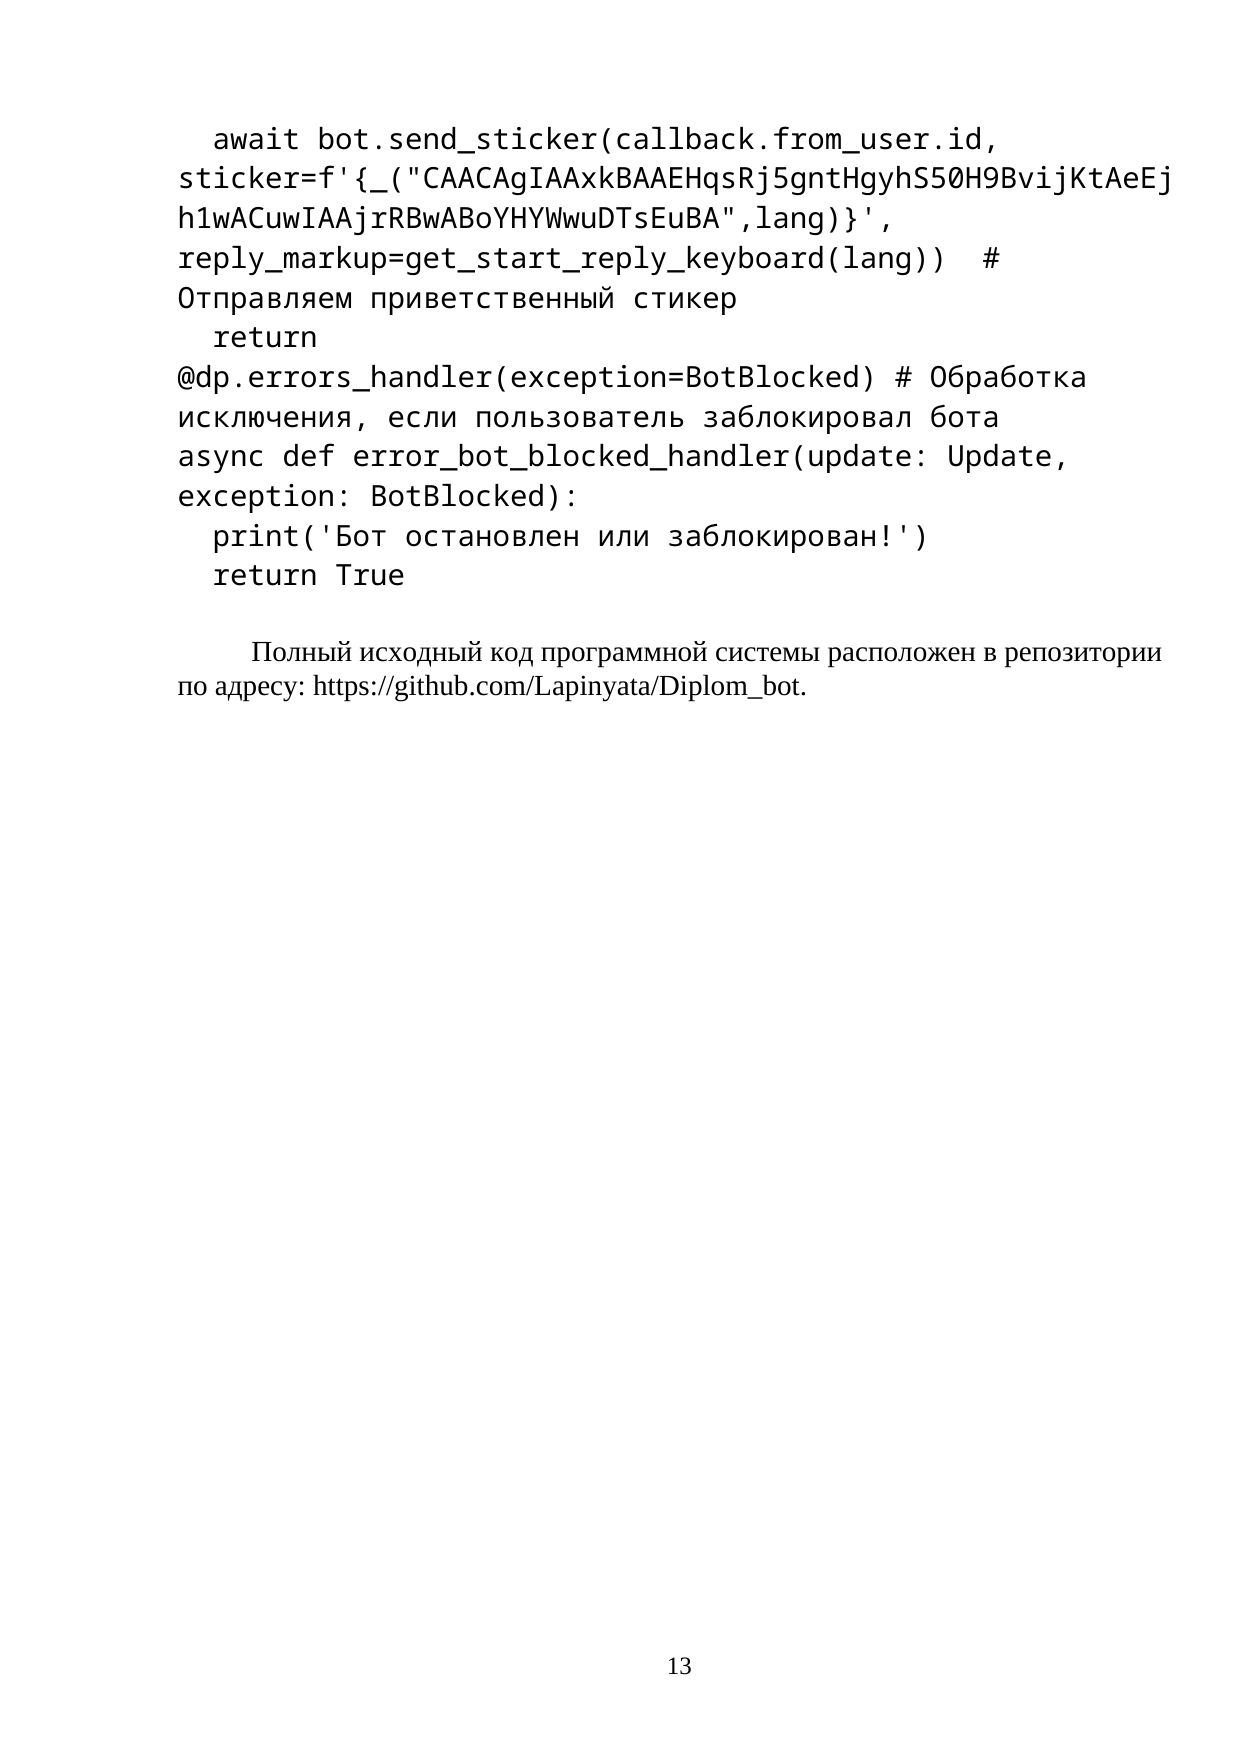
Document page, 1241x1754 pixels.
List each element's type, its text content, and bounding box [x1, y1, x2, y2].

text @dp.errors_handler(exception=BotBlocked) # Обработка исключения, если пользователь заблокировал бота [177, 356, 1181, 436]
text return True [177, 555, 1181, 594]
text print('Бот остановлен или заблокирован!') [177, 515, 1181, 555]
text await bot.send_sticker(callback.from_user.id, sticker=f'{_("CAACAgIAAxkBAAEHqsRj5gntHgyhS50H9BvijKtAeEjh1wACuwIAAjrRBwABoYHYWwuDTsEuBA",lang)}', reply_markup=get_start_reply_keyboard(lang)) # Отправляем приветственный стикер [177, 118, 1181, 317]
text Полный исходный код программной системы расположен в репозитории по адресу: https://github.com/Lapinyata/Diplom_bot. [177, 634, 1181, 701]
text return [177, 317, 1181, 356]
text async def error_bot_blocked_handler(update: Update, exception: BotBlocked): [177, 436, 1181, 515]
